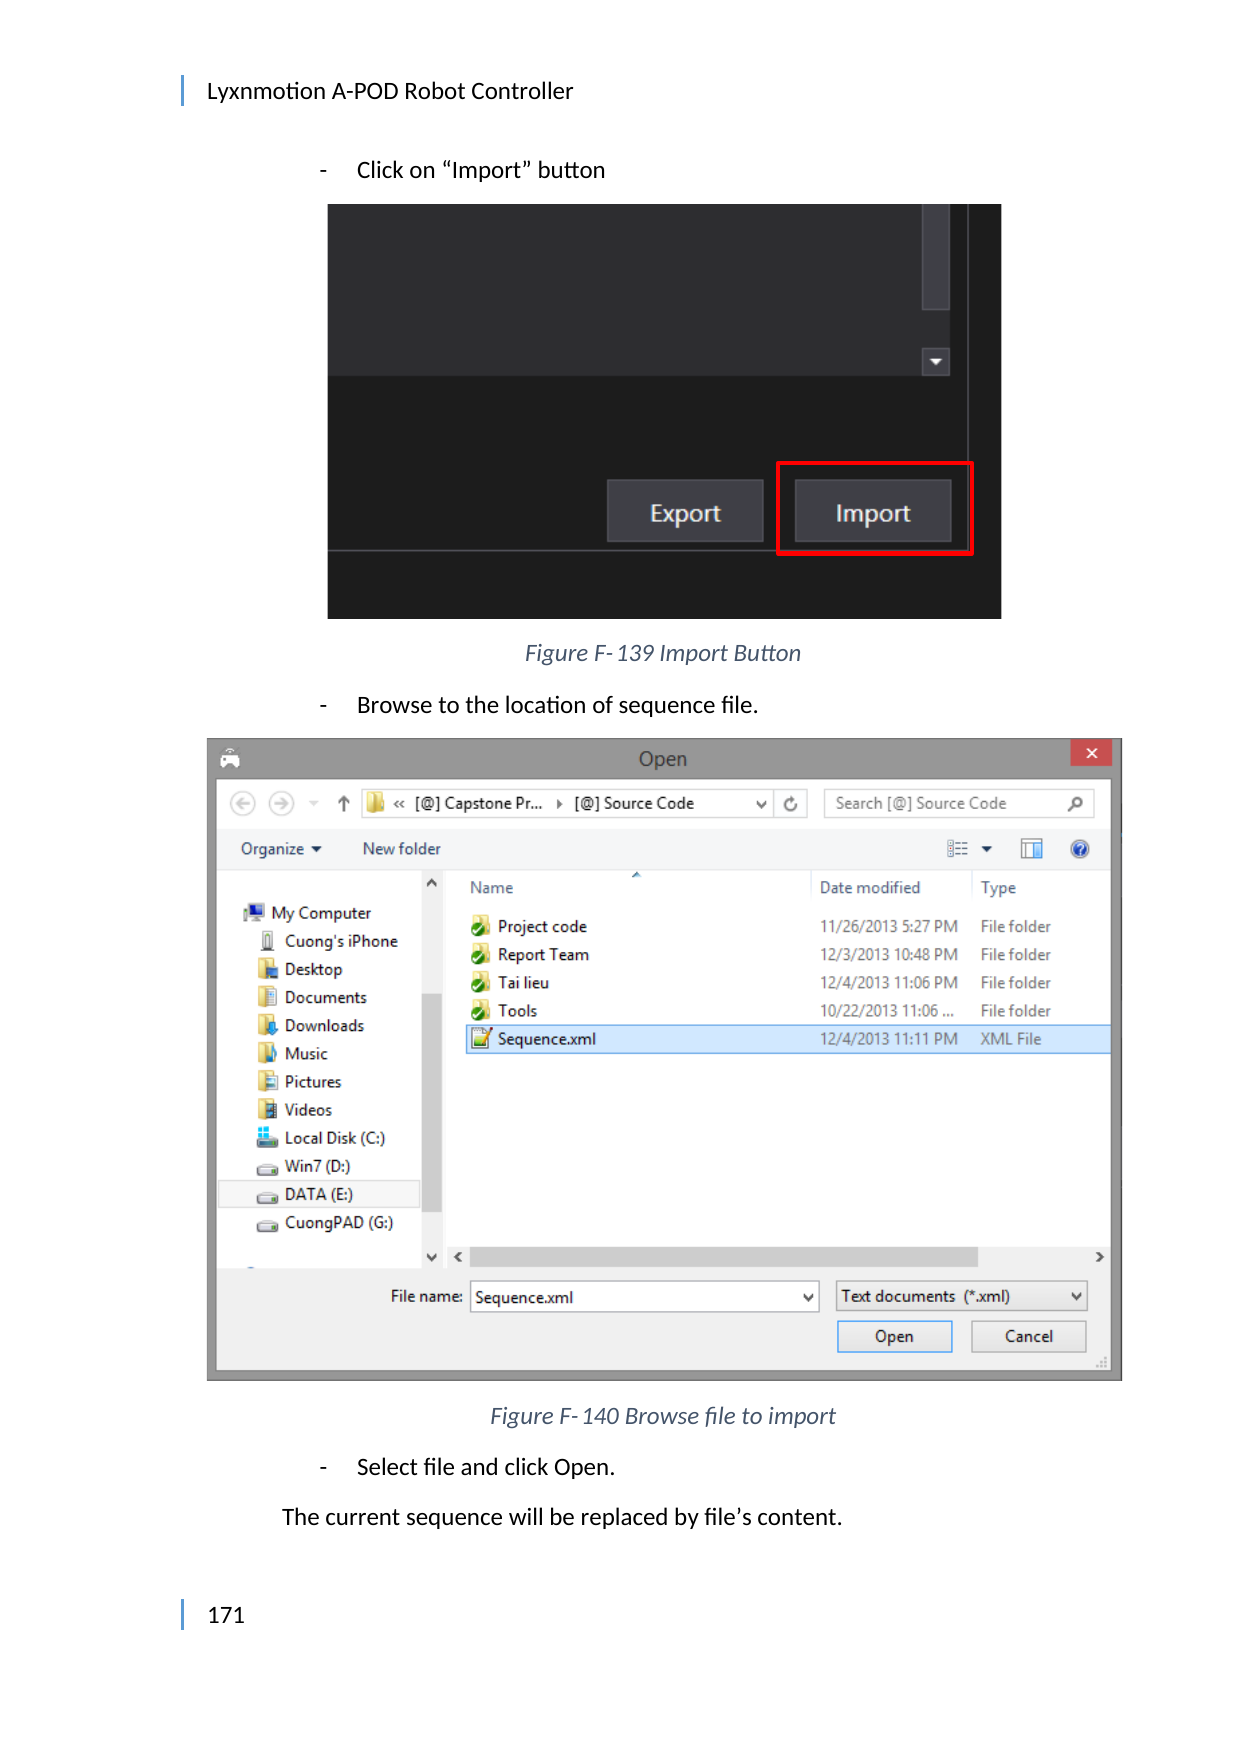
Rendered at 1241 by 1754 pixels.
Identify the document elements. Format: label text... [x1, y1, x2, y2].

picture [206, 738, 1123, 1381]
list Click on “Import” button [319, 155, 1122, 185]
text The current sequence will be replaced by file’s content. [207, 1501, 1122, 1531]
list Select file and click Open. [319, 1451, 1122, 1482]
picture [327, 204, 1002, 619]
list Browse to the location of sequence file. [319, 689, 1122, 719]
